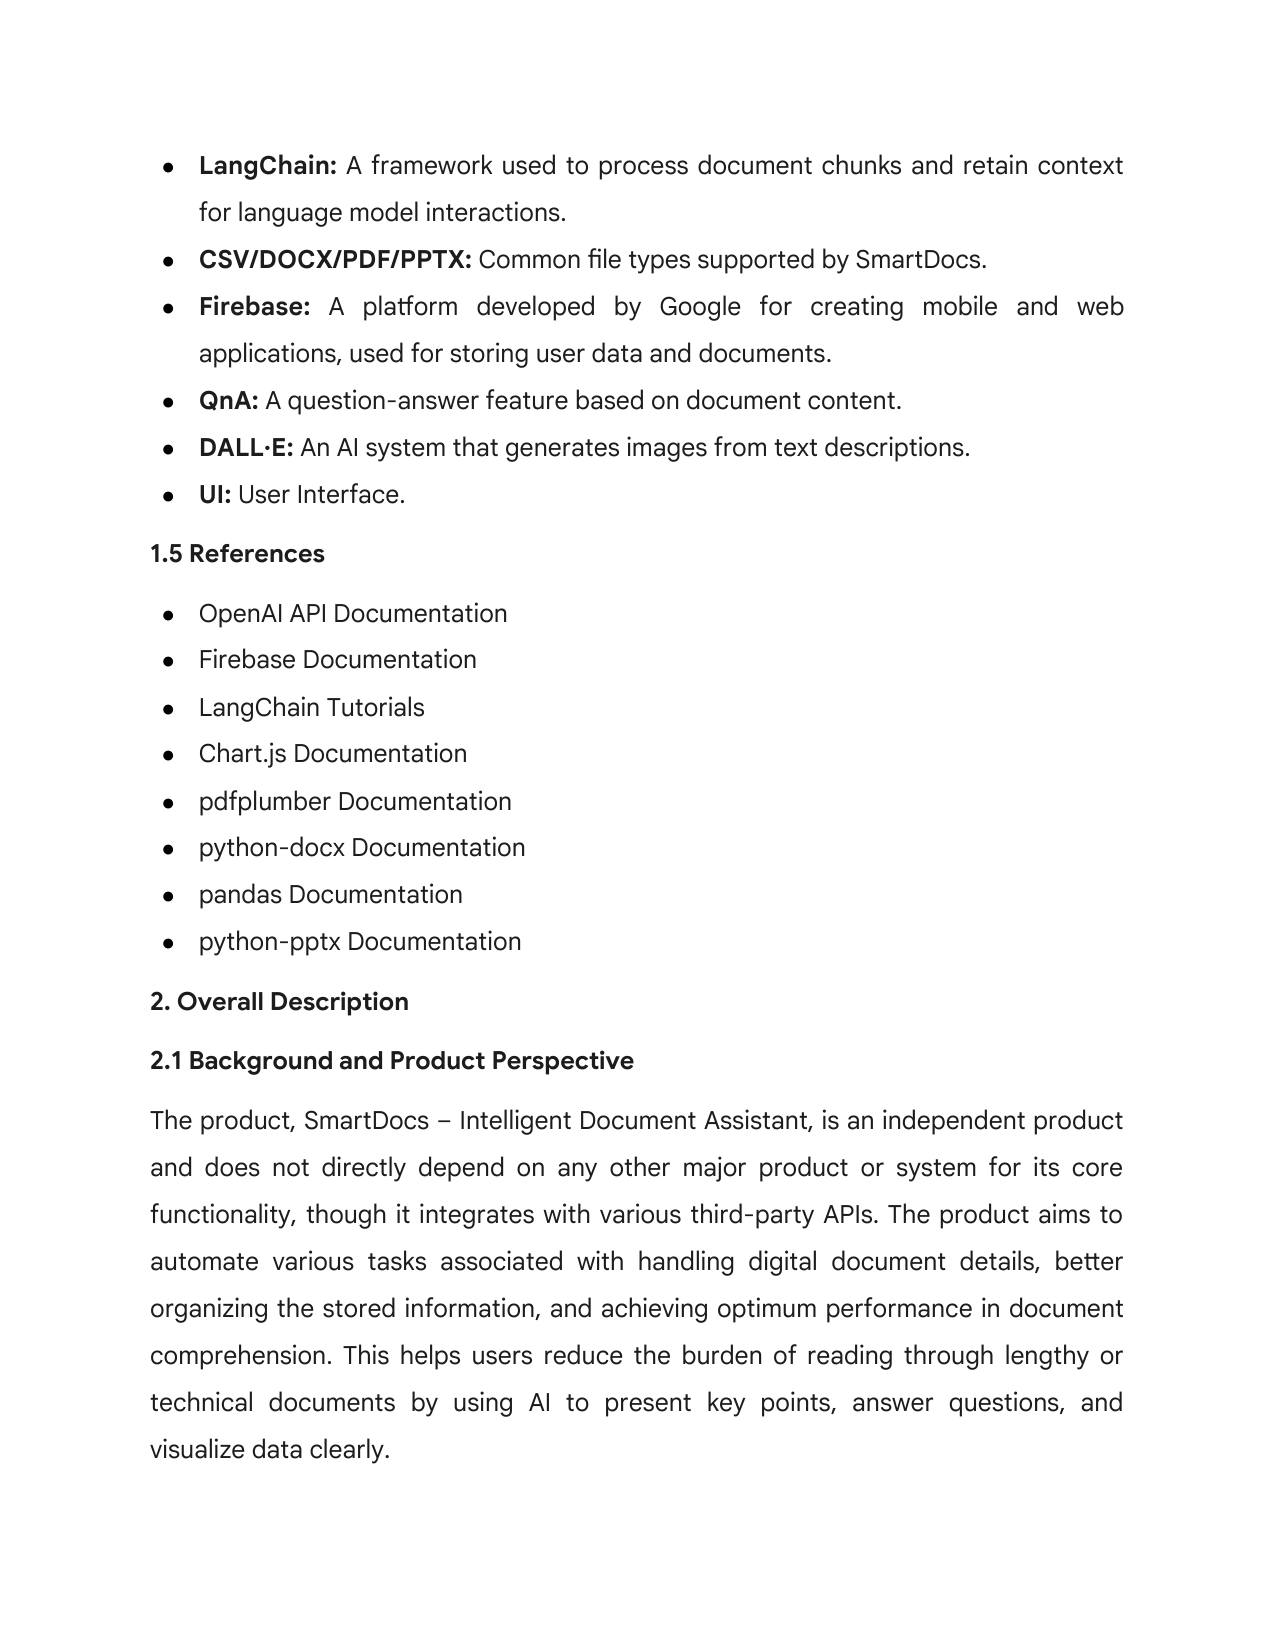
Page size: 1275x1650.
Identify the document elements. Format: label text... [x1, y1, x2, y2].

list LangChain: A framework used to process document chunks and retain context for language model interactions. [161, 150, 1125, 228]
list UI: User Interface. [161, 479, 1125, 510]
list python-docx Documentation [161, 833, 1125, 864]
list OpenAI API Documentation [161, 598, 1125, 629]
subtitle 2.1 Background and Product Perspective [150, 1046, 1125, 1077]
list DALL·E: An AI system that generates images from text descriptions. [161, 432, 1125, 463]
subtitle 1.5 References [150, 538, 1125, 570]
list pdfplumber Documentation [161, 786, 1125, 817]
subtitle 2. Overall Description [150, 986, 1125, 1017]
text The product, SmartDocs – Intelligent Document Assistant, is an independent product and does not directly depend on any other major product or system for its core functionality, though it integrates with various third-party APIs. The product aims to automate various tasks associated with handling digital document details, better organizing the stored information, and achieving optimum performance in document comprehension. This helps users reduce the burden of reading through lengthy or technical documents by using AI to present key points, answer questions, and visualize data clearly. [150, 1105, 1125, 1465]
list Firebase: A platform developed by Google for creating mobile and web applications, used for storing user data and documents. [161, 291, 1125, 369]
list Chart.js Documentation [161, 739, 1125, 770]
list python-pptx Documentation [161, 927, 1125, 958]
list Firebase Documentation [161, 645, 1125, 676]
list QnA: A question-answer feature based on document content. [161, 385, 1125, 416]
list pandas Documentation [161, 880, 1125, 911]
list CSV/DOCX/PDF/PPTX: Common file types supported by SmartDocs. [161, 244, 1125, 275]
list LangChain Tutorials [161, 692, 1125, 723]
